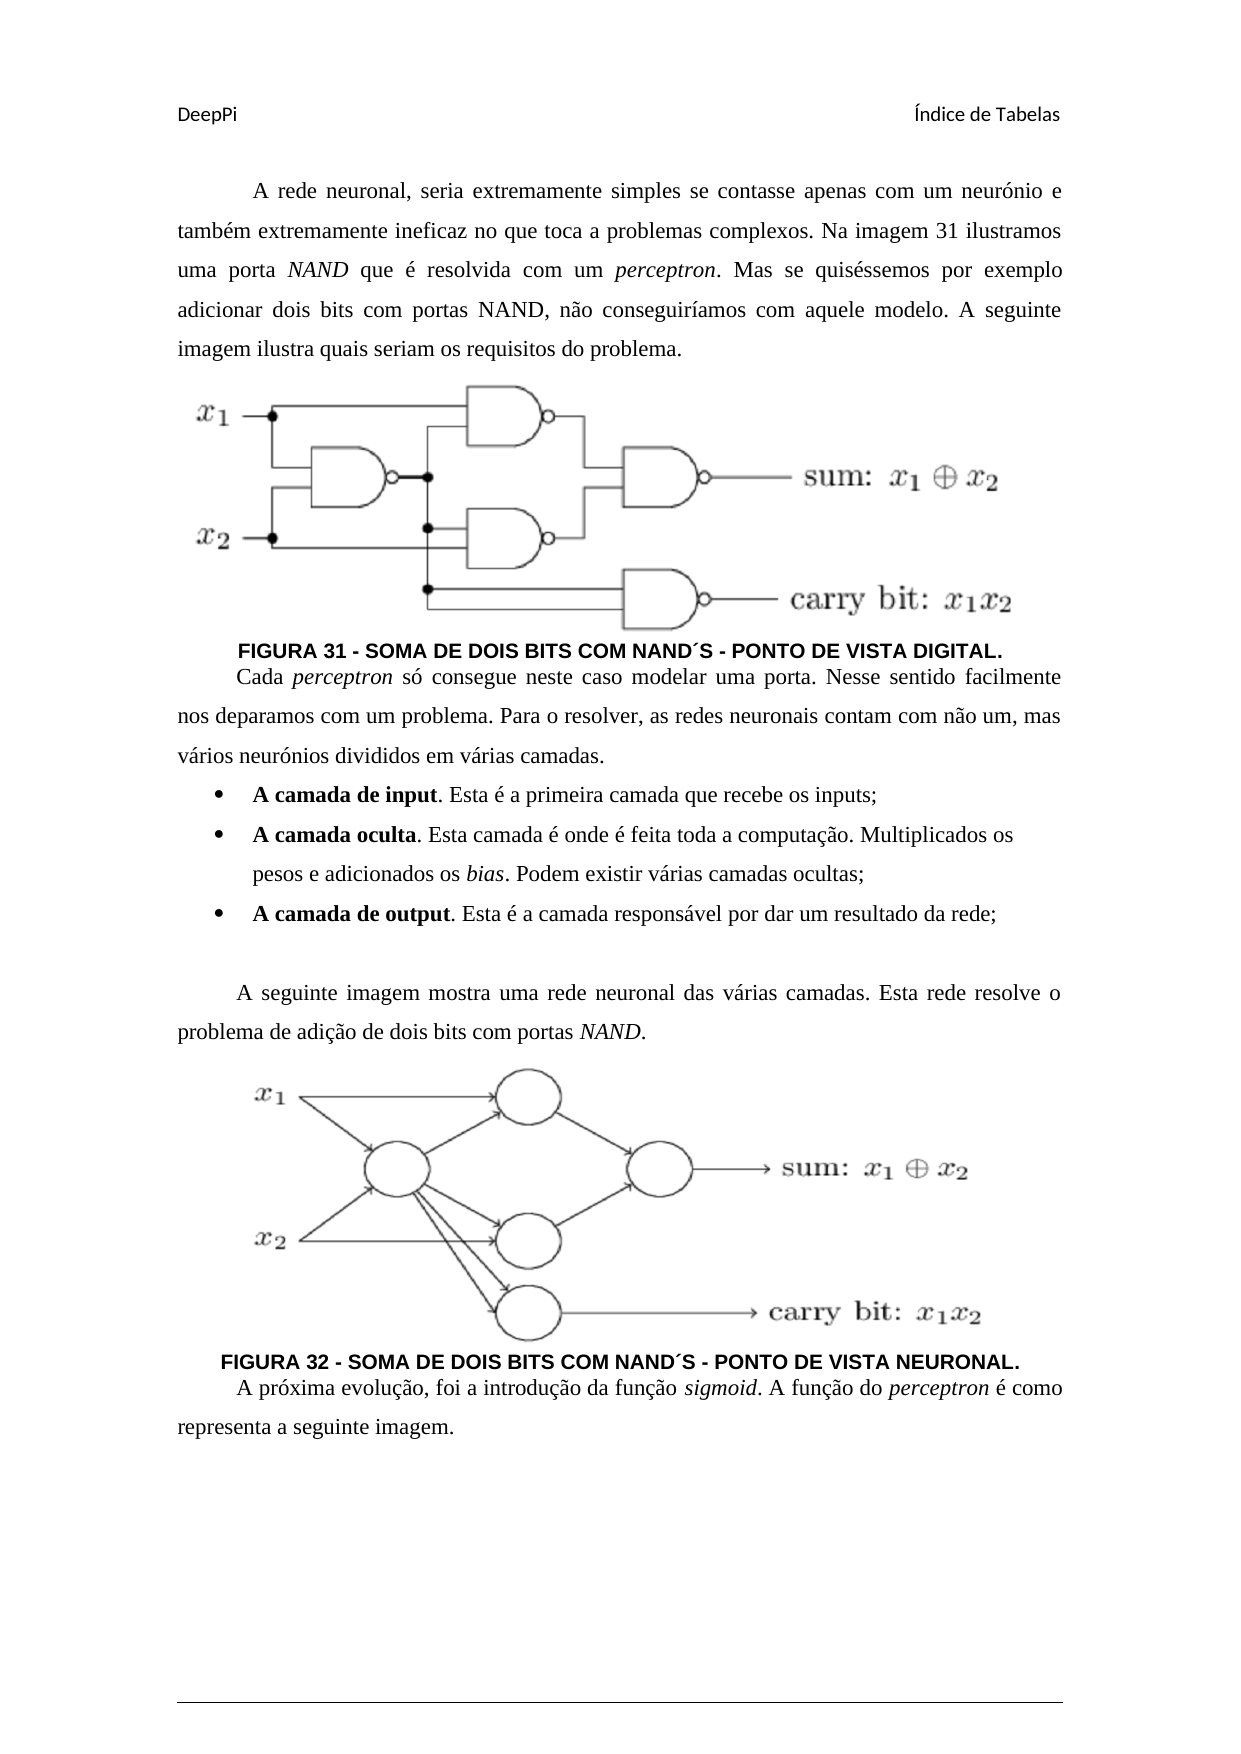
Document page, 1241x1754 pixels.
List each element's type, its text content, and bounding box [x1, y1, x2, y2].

list A camada de output. Esta é a camada responsável por dar um resultado da rede; [215, 900, 1063, 926]
picture [177, 374, 1063, 639]
text A seguinte imagem mostra uma rede neuronal das várias camadas. Esta rede resolve o problema de adição de dois bits com portas NAND. [177, 979, 1063, 1044]
picture [226, 1057, 1014, 1350]
list A camada de input. Esta é a primeira camada que recebe os inputs; [215, 781, 1063, 808]
text A rede neuronal, seria extremamente simples se contasse apenas com um neurónio e também extremamente ineficaz no que toca a problemas complexos. Na imagem 31 ilustramos uma porta NAND que é resolvida com um perceptron. Mas se quiséssemos por exemplo adicionar dois bits com portas NAND, não conseguiríamos com aquele modelo. A seguinte imagem ilustra quais seriam os requisitos do problema. [177, 177, 1063, 361]
text Figura 32 - Soma de dois bits com NAND´s - Ponto de vista neuronal. [177, 1350, 1063, 1374]
text Figura 31 - Soma de dois bits com NAND´s - Ponto de vista digital. [177, 639, 1063, 663]
list A camada oculta. Esta camada é onde é feita toda a computação. Multiplicados os pesos e adicionados os bias. Podem existir várias camadas ocultas; [215, 821, 1063, 887]
text A próxima evolução, foi a introdução da função sigmoid. A função do perceptron é como representa a seguinte imagem. [177, 1374, 1063, 1439]
text Cada perceptron só consegue neste caso modelar uma porta. Nesse sentido facilmente nos deparamos com um problema. Para o resolver, as redes neuronais contam com não um, mas vários neurónios divididos em várias camadas. [177, 663, 1063, 768]
